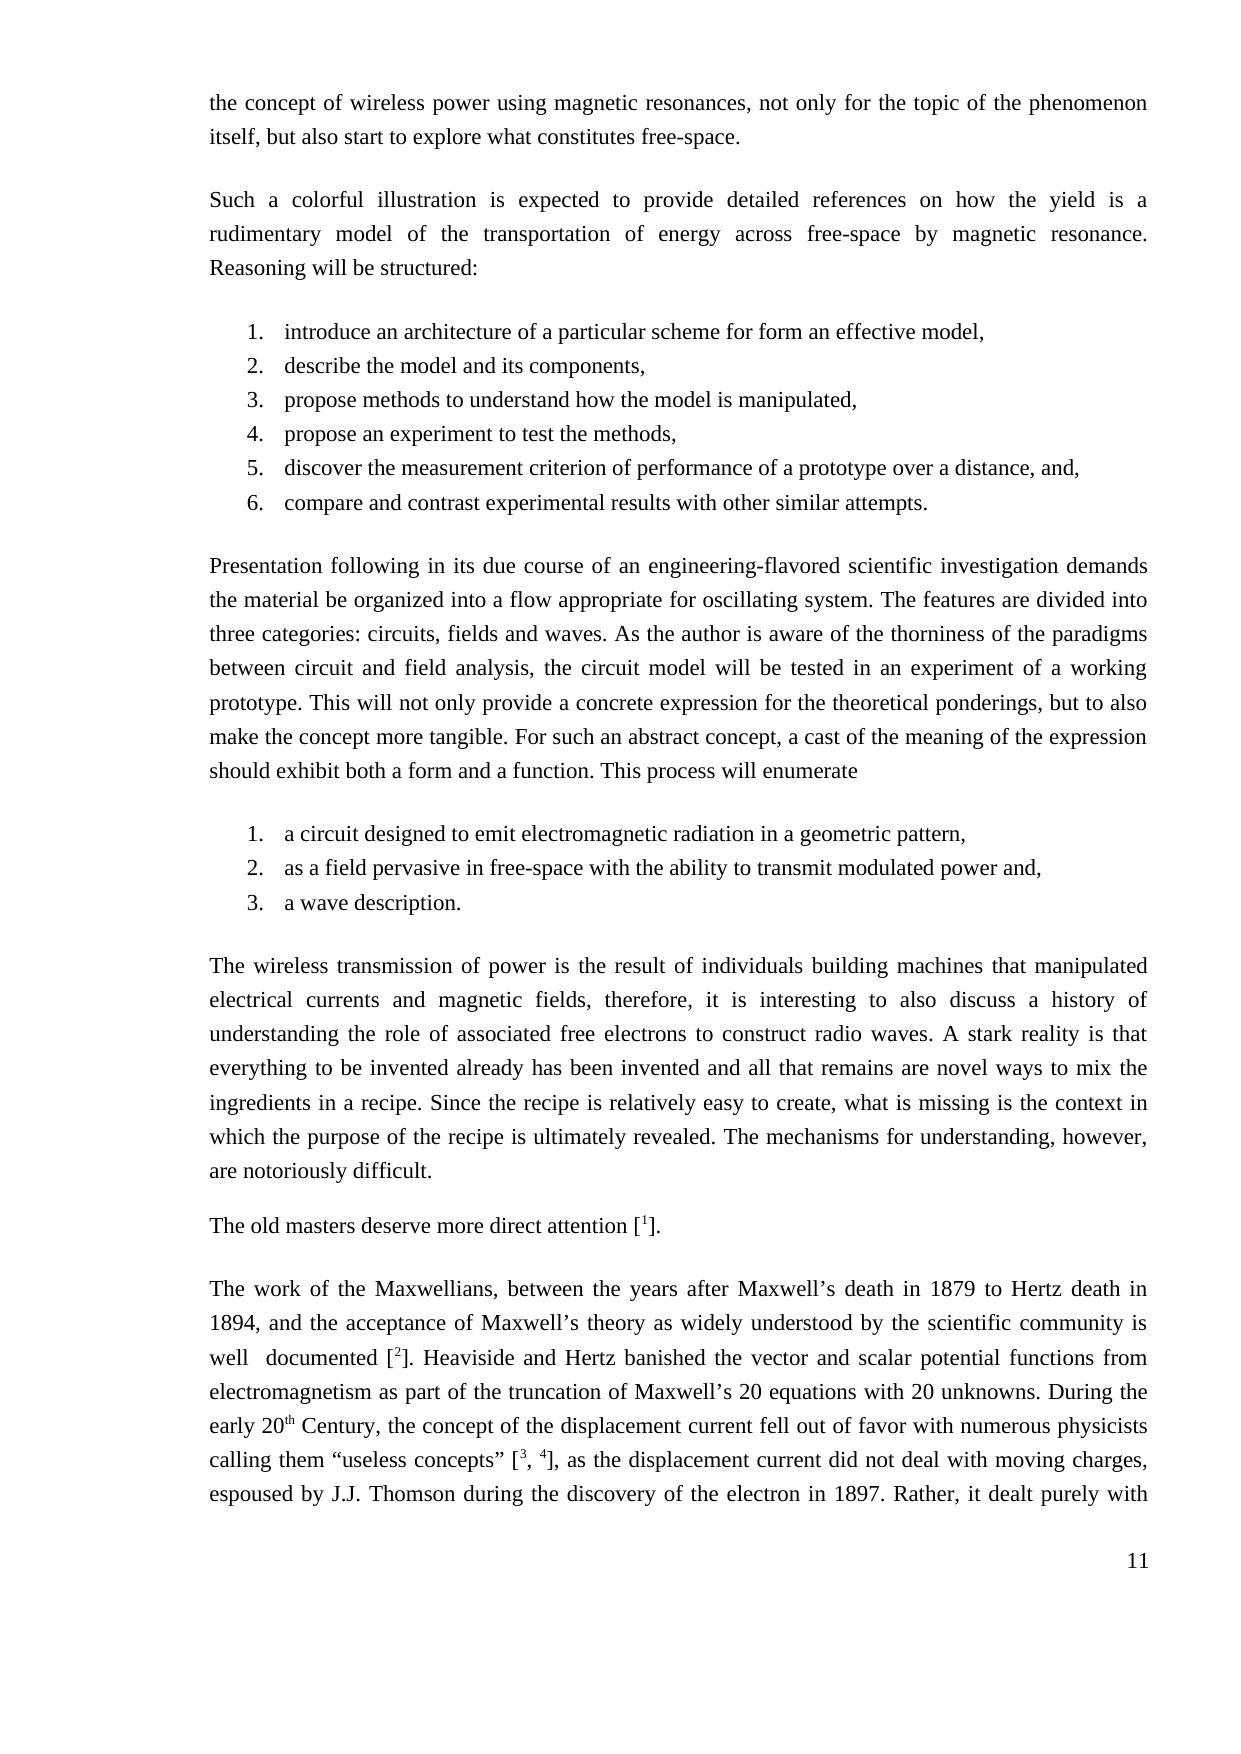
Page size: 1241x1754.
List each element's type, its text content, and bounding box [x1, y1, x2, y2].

list a wave description. [247, 1093, 1089, 1119]
list as a field pervasive in free-space with the ability to transmit modulated power and, [247, 1029, 1089, 1056]
text The wireless transmission of power is the result of individuals building machines that manipulated electrical currents and magnetic fields, therefore, it is interesting to also discuss a history of understanding the role of associated free electrons to construct radio waves. A stark reality is that everything to be invented already has been invented and all that remains are novel ways to mix the ingredients in a recipe. Since the recipe is relatively easy to create, what is missing is the context in which the purpose of the recipe is ultimately revealed. The mechanisms for understanding, however, are notoriously difficult. [209, 1156, 1149, 1387]
list a circuit designed to emit electromagnetic radiation in a geometric pattern, [247, 966, 1089, 992]
list propose an experiment to test the methods, [247, 508, 1091, 534]
list compare and contrast experimental results with other similar attempts. [247, 634, 1091, 661]
text Such a colorful illustration is expected to provide detailed references on how the yield is a rudimentary model of the transportation of energy across free-space by magnetic resonance. Reasoning will be structured: [209, 186, 1149, 281]
list describe the model and its components, [247, 381, 1091, 407]
text Presentation following in its due course of an engineering-flavored scientific investigation demands the material be organized into a flow appropriate for oscillating system. The features are divided into three categories: circuits, fields and waves. As the author is aware of the thorniness of the paradigms between circuit and field analysis, the circuit model will be tested in an experiment of a working prototype. This will not only provide a concrete expression for the theoretical ponderings, but to also make the concept more tangible. For such an abstract concept, a cast of the meaning of the expression should exhibit both a form and a function. This process will enumerate [209, 698, 1149, 929]
text The old masters deserve more direct attention []. [209, 1416, 1149, 1442]
list propose methods to understand how the model is manipulated, [247, 444, 1091, 471]
list introduce an architecture of a particular scheme for form an effective model, [247, 318, 1091, 344]
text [209, 89, 1149, 149]
list discover the measurement criterion of performance of a prototype over a distance, and, [247, 571, 1091, 597]
